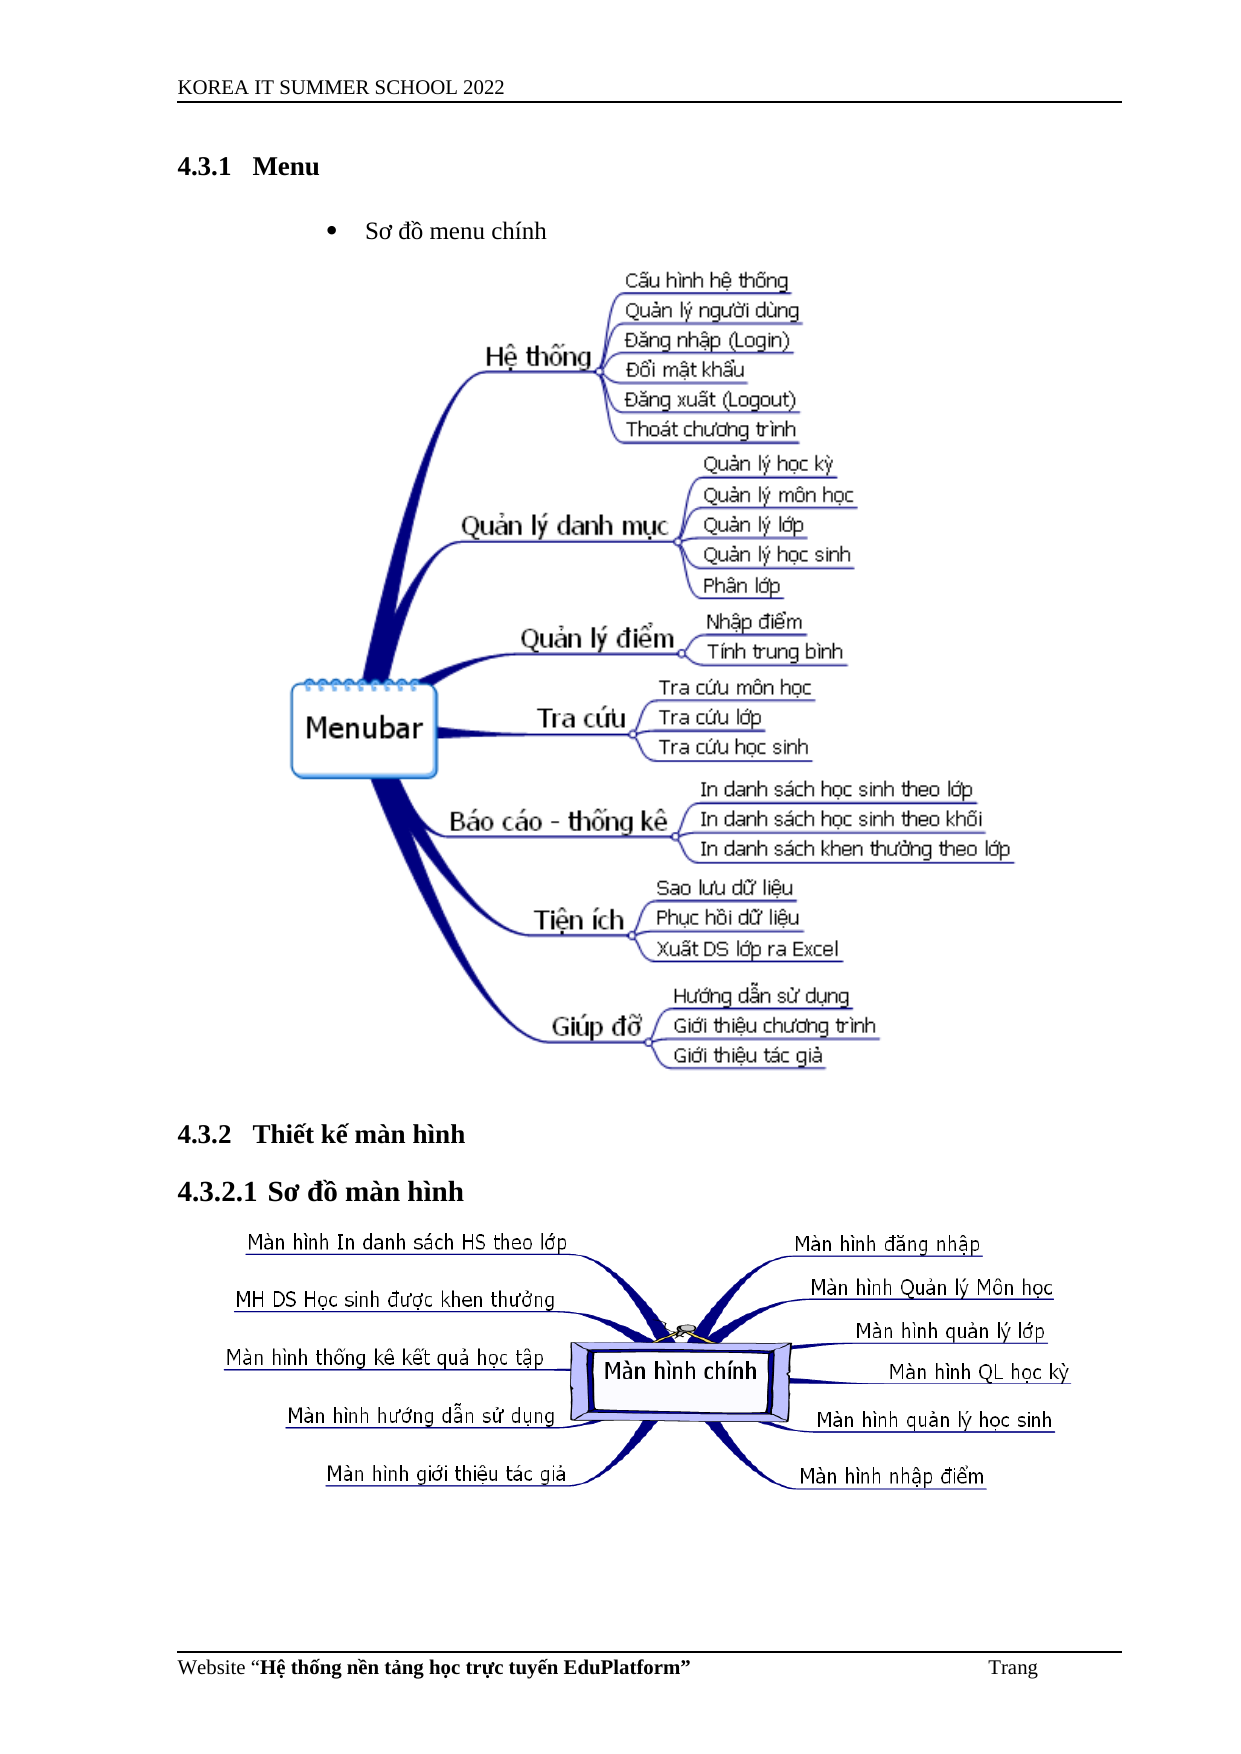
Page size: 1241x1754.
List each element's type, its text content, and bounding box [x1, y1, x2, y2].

subtitle Sơ đồ màn hình [177, 1174, 1122, 1208]
subtitle Menu [177, 150, 1122, 181]
picture [216, 1214, 1083, 1507]
picture [259, 245, 1041, 1094]
subtitle Thiết kế màn hình [177, 1118, 1122, 1149]
list Sơ đồ menu chính [327, 216, 1122, 245]
